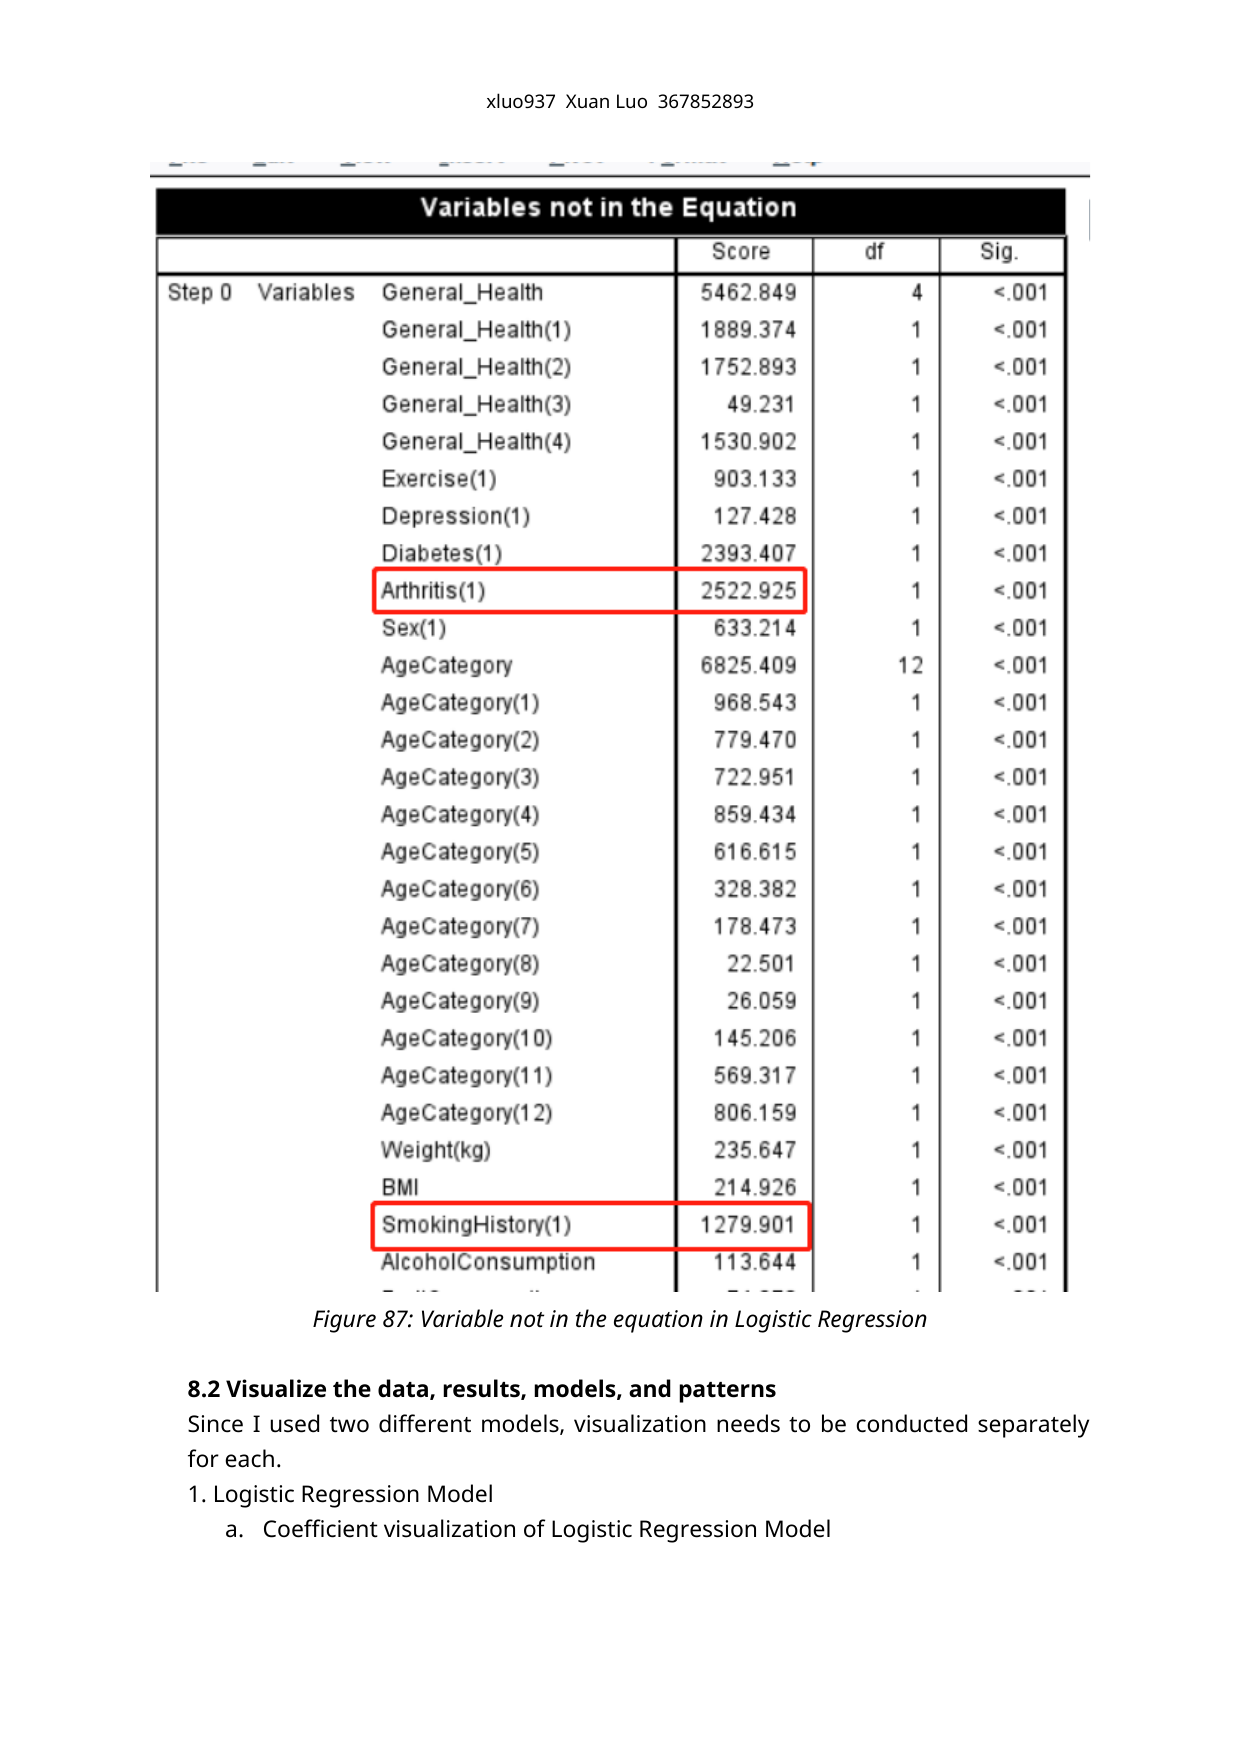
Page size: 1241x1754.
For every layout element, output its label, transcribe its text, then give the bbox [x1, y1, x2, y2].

text Since I used two different models, visualization needs to be conducted separately for each. [187, 1407, 1090, 1474]
picture [150, 162, 1091, 1292]
text 1. Logistic Regression Model [187, 1477, 1090, 1509]
text Figure 87: Variable not in the equation in Logistic Regression [150, 1302, 1090, 1334]
list Coefficient visualization of Logistic Regression Model [225, 1512, 1090, 1544]
text 8.2 Visualize the data, results, models, and patterns [187, 1372, 1090, 1404]
